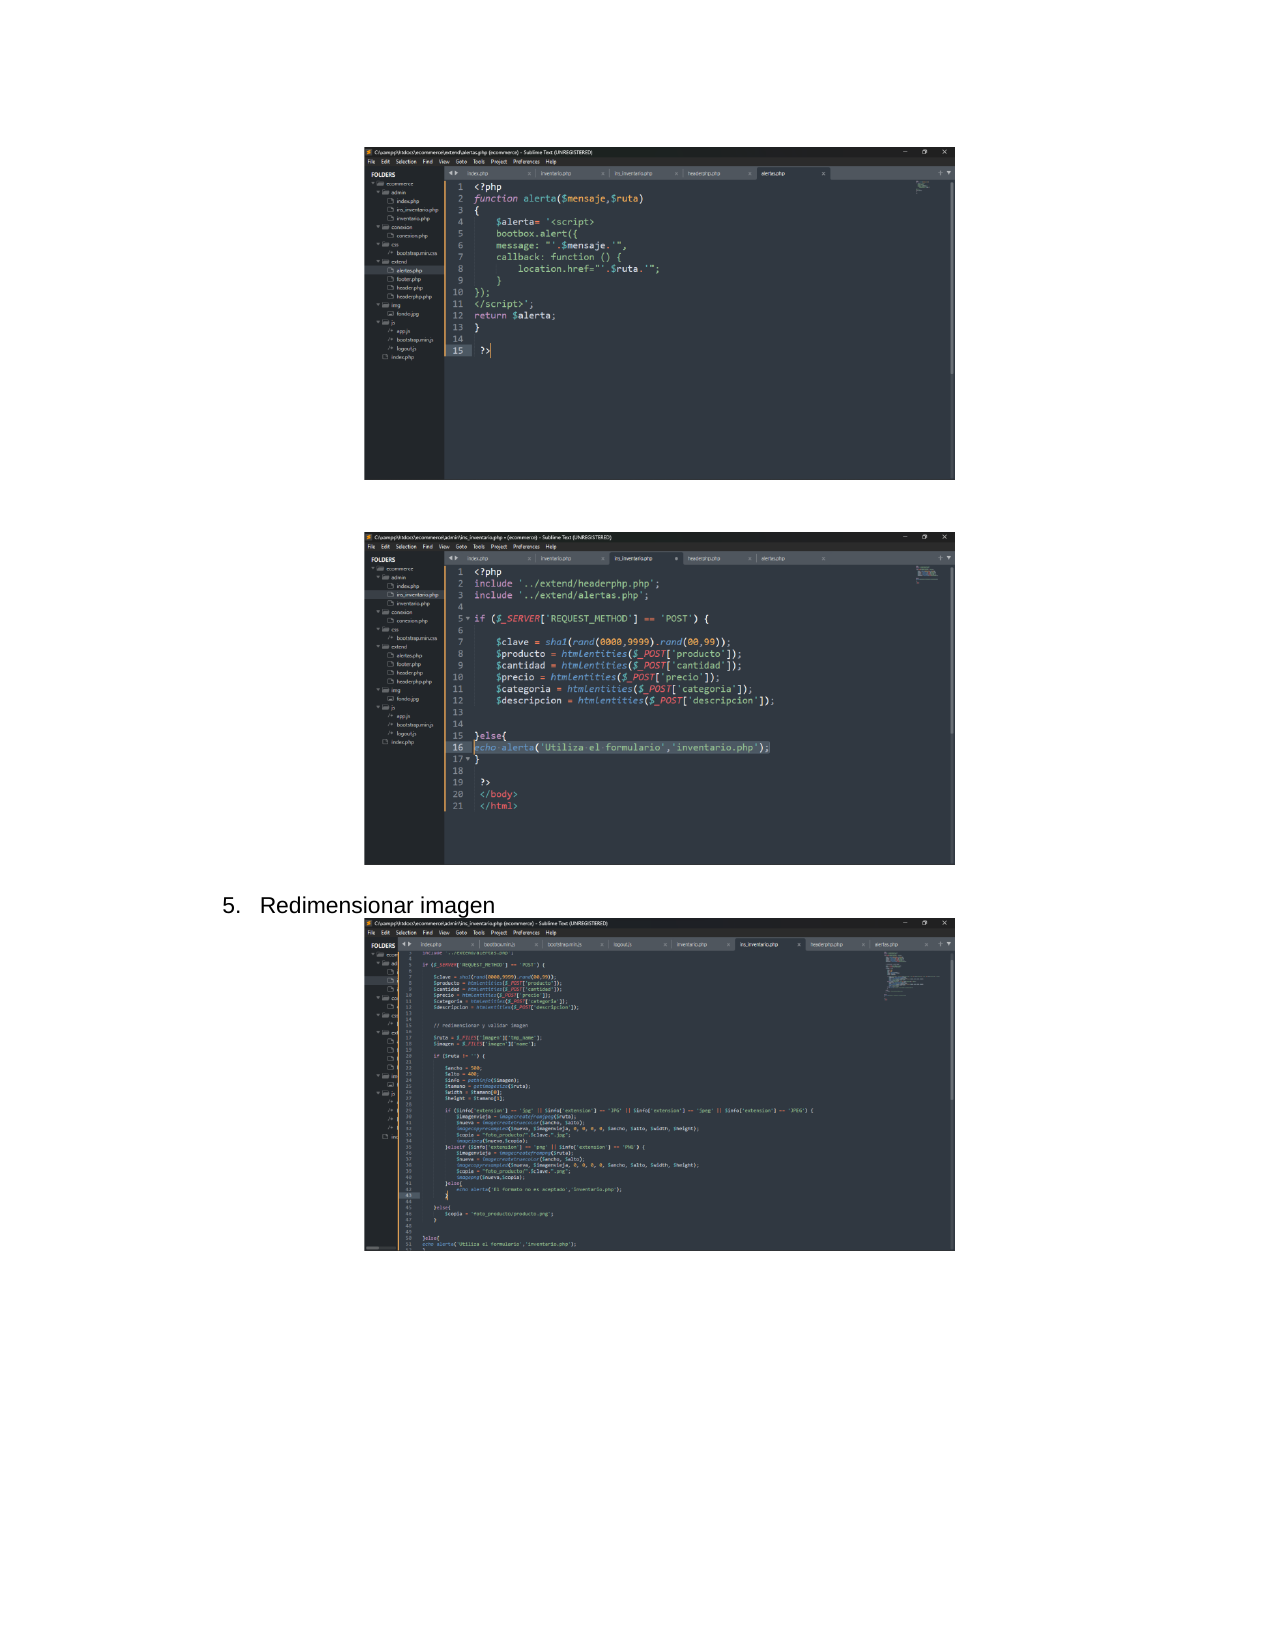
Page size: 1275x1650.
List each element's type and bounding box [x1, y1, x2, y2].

table_cell [177, 891, 1142, 1277]
picture [364, 147, 955, 480]
picture [364, 918, 955, 1251]
table_cell [177, 148, 1142, 891]
picture [364, 532, 955, 865]
